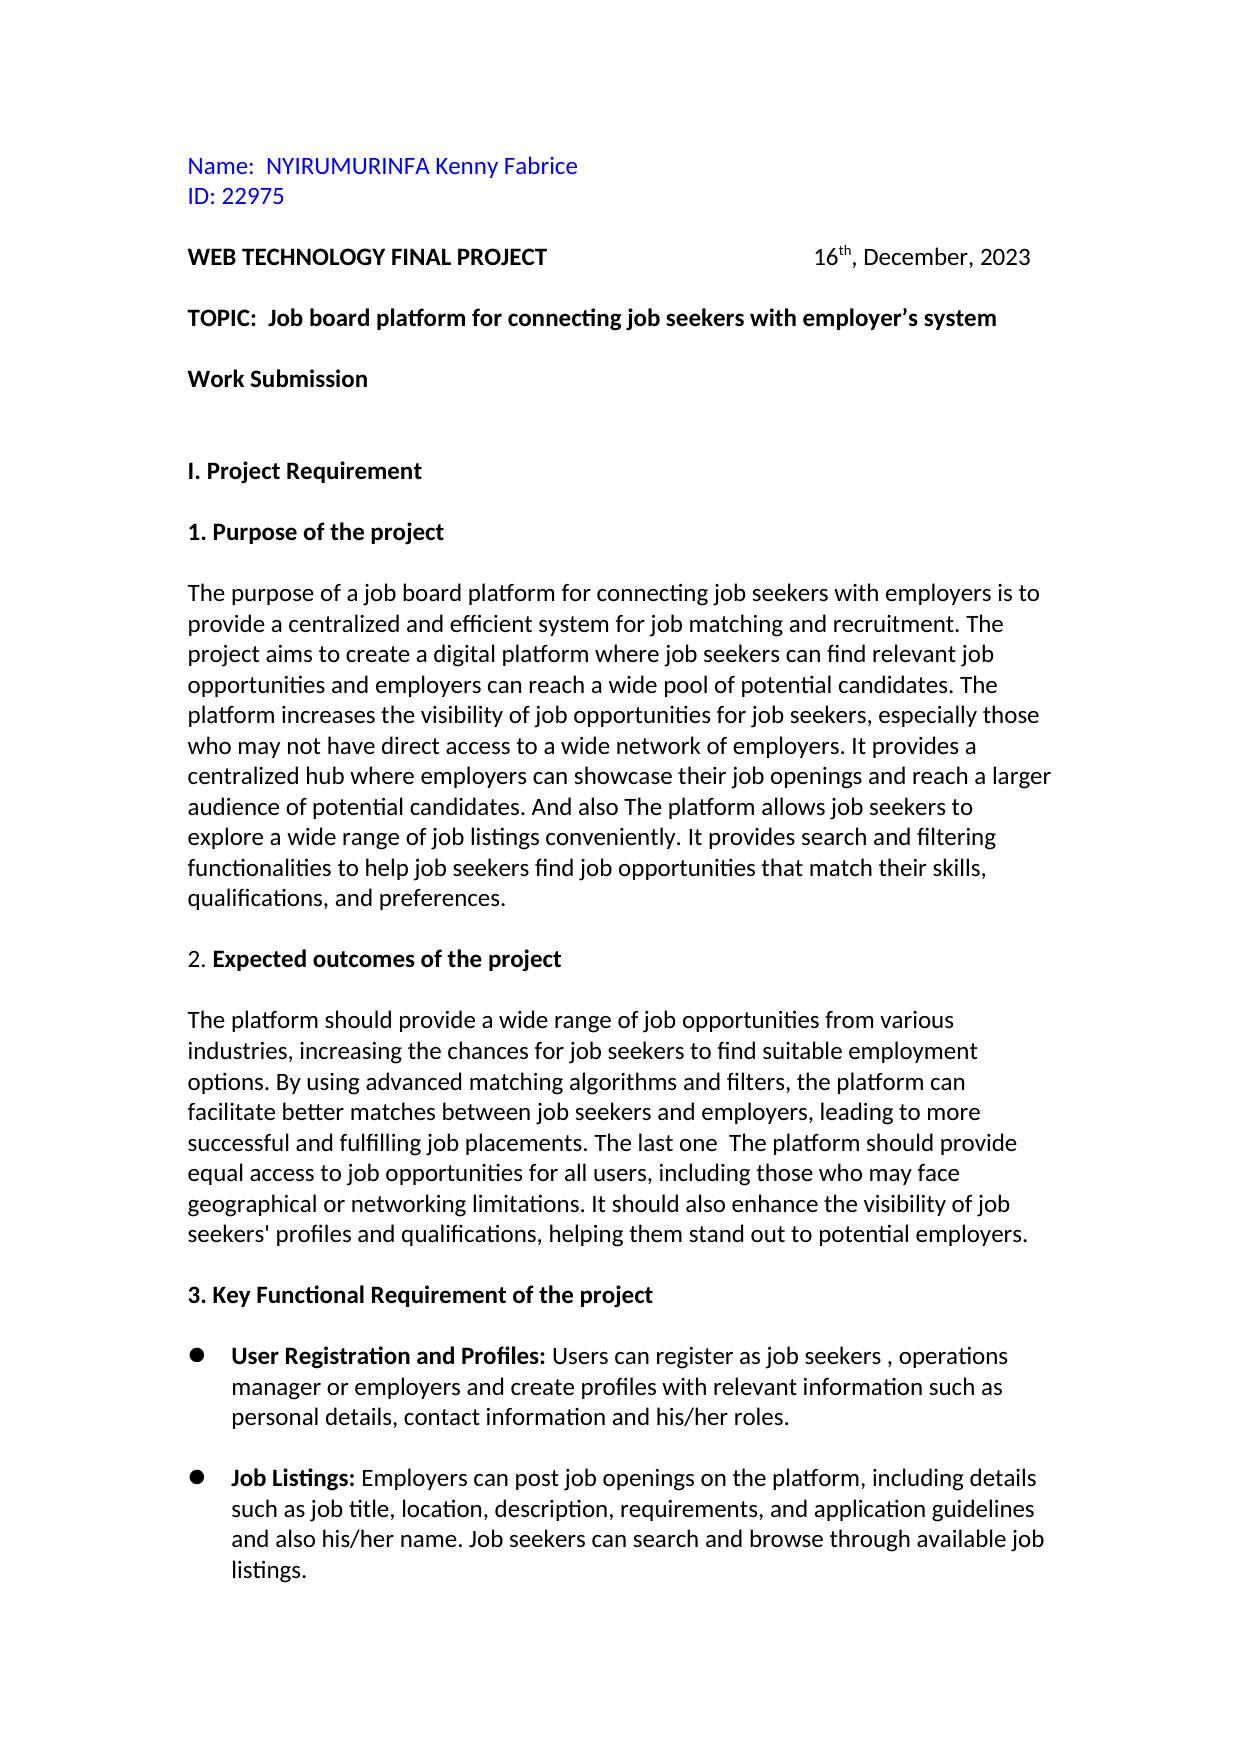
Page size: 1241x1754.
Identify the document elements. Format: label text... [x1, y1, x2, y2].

text Name: NYIRUMURINFA Kenny Fabrice [187, 150, 1053, 181]
text Work Submission [187, 364, 1053, 394]
list User Registration and Profiles: Users can register as job seekers , operations manager or employers and create profiles with relevant information such as personal details, contact information and his/her roles. [187, 1340, 1053, 1432]
text TOPIC: Job board platform for connecting job seekers with employer’s system [187, 303, 1053, 333]
text WEB TECHNOLOGY FINAL PROJECT 16th, December, 2023 [187, 242, 1053, 272]
text ID: 22975 [187, 181, 1053, 211]
list Job Listings: Employers can post job openings on the platform, including details such as job title, location, description, requirements, and application guidelines and also his/her name. Job seekers can search and browse through available job listings. [187, 1462, 1053, 1584]
text The purpose of a job board platform for connecting job seekers with employers is to provide a centralized and efficient system for job matching and recruitment. The project aims to create a digital platform where job seekers can find relevant job opportunities and employers can reach a wide pool of potential candidates. The platform increases the visibility of job opportunities for job seekers, especially those who may not have direct access to a wide network of employers. It provides a centralized hub where employers can showcase their job openings and reach a larger audience of potential candidates. And also The platform allows job seekers to explore a wide range of job listings conveniently. It provides search and filtering functionalities to help job seekers find job opportunities that match their skills, qualifications, and preferences. [187, 577, 1053, 913]
list Project Requirement [187, 455, 1053, 486]
list Key Functional Requirement of the project [187, 1279, 1053, 1310]
text The platform should provide a wide range of job opportunities from various industries, increasing the chances for job seekers to find suitable employment options. By using advanced matching algorithms and filters, the platform can facilitate better matches between job seekers and employers, leading to more successful and fulfilling job placements. The last one The platform should provide equal access to job opportunities for all users, including those who may face geographical or networking limitations. It should also enhance the visibility of job seekers' profiles and qualifications, helping them stand out to potential employers. [187, 1004, 1053, 1249]
list Expected outcomes of the project [187, 943, 1053, 974]
list Purpose of the project [187, 516, 1053, 547]
